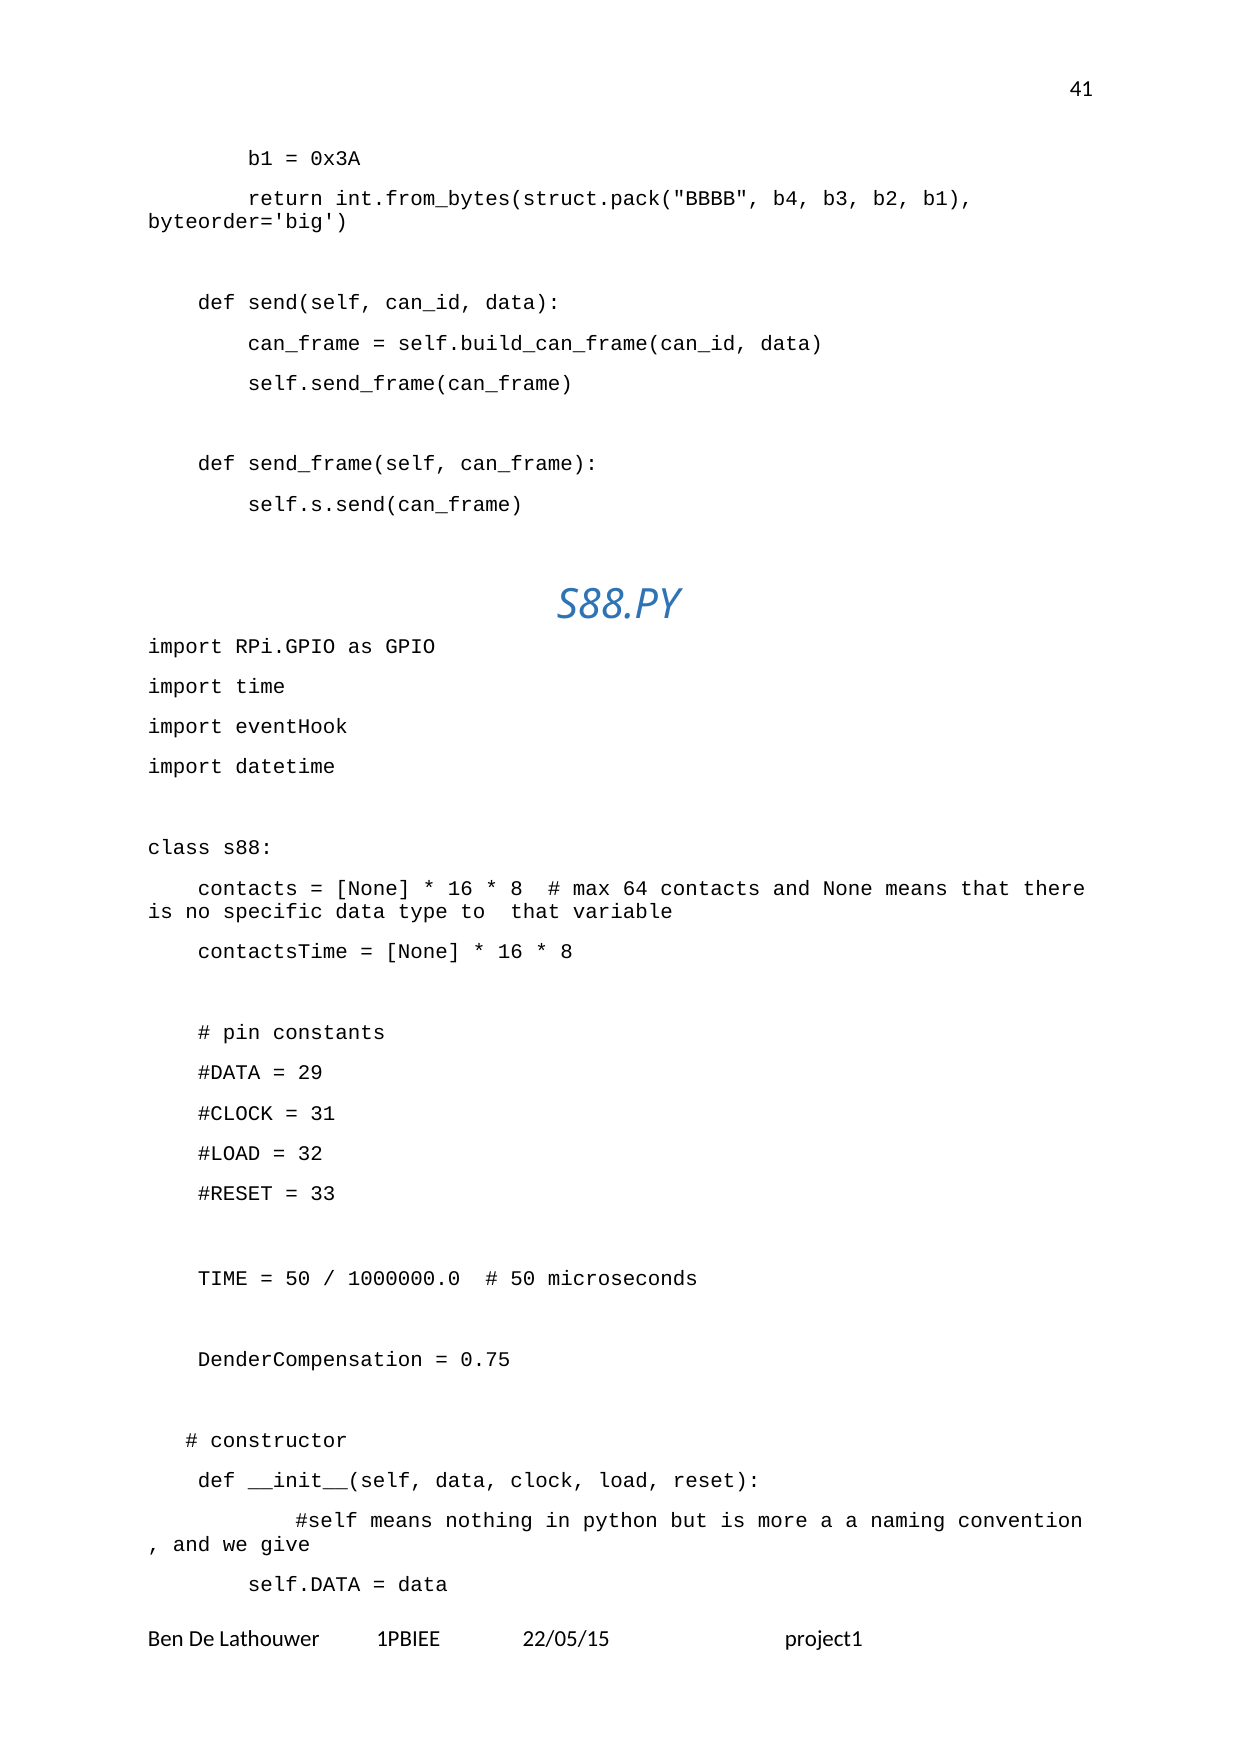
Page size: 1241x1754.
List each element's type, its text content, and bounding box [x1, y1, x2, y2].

text #self means nothing in python but is more a a naming convention , and we give [148, 1510, 1093, 1557]
text self.s.send(can_frame) [148, 494, 1093, 517]
text #RESET = 33 [148, 1183, 1093, 1207]
text # pin constants [148, 1022, 1093, 1046]
text #DATA = 29 [148, 1062, 1093, 1086]
text self.DATA = data [148, 1574, 1093, 1598]
subtitle S88.PY [148, 574, 1093, 631]
text import datetime [148, 757, 1093, 780]
text TIME = 50 / 1000000.0 # 50 microseconds [148, 1268, 1093, 1292]
text can_frame = self.build_can_frame(can_id, data) [148, 332, 1093, 356]
text self.send_frame(can_frame) [148, 373, 1093, 396]
text def __init__(self, data, clock, load, reset): [148, 1470, 1093, 1493]
text class s88: [148, 837, 1093, 861]
text import time [148, 676, 1093, 699]
text return int.from_bytes(struct.pack("BBBB", b4, b3, b2, b1), byteorder='big') [148, 188, 1093, 235]
text import RPi.GPIO as GPIO [148, 636, 1093, 659]
text def send_frame(self, can_frame): [148, 453, 1093, 477]
text # constructor [148, 1429, 1093, 1453]
text #CLOCK = 31 [148, 1103, 1093, 1126]
text def send(self, can_id, data): [148, 292, 1093, 316]
text DenderCompensation = 0.75 [148, 1349, 1093, 1373]
text contacts = [None] * 16 * 8 # max 64 contacts and None means that there is no specific data type to that variable [148, 877, 1093, 925]
text import eventHook [148, 716, 1093, 740]
text contactsTime = [None] * 16 * 8 [148, 941, 1093, 965]
text b1 = 0x3A [148, 148, 1093, 171]
text #LOAD = 32 [148, 1143, 1093, 1167]
